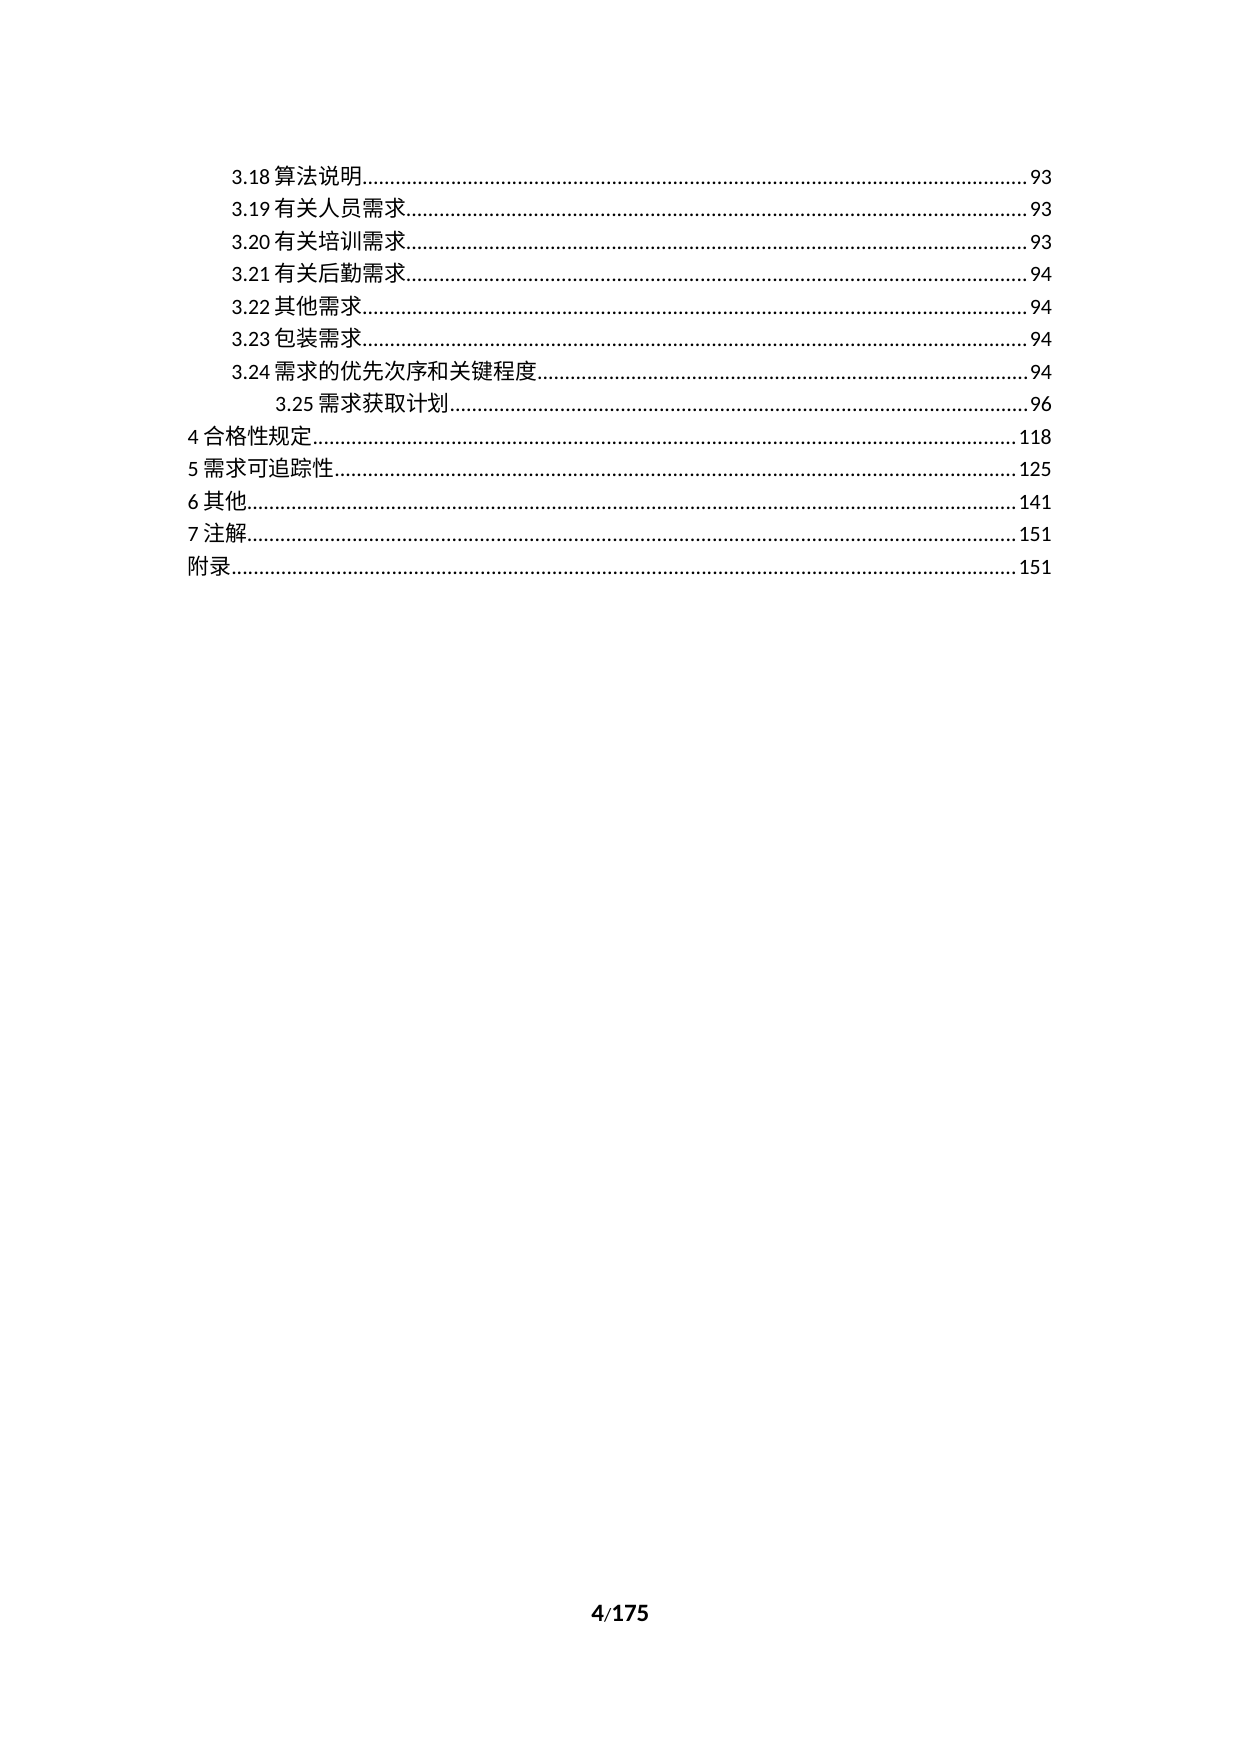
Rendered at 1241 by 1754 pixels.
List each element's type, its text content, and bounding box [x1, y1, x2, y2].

text 4合格性规定 118 [187, 418, 1053, 451]
text 3.23包装需求 94 [231, 321, 1053, 353]
text 7注解 151 [187, 516, 1053, 548]
text 6其他 141 [187, 483, 1053, 516]
text 3.22其他需求 94 [231, 288, 1053, 321]
text 5需求可追踪性 125 [187, 451, 1053, 483]
text 3.25需求获取计划 96 [275, 386, 1053, 418]
text 3.18算法说明 93 [231, 158, 1053, 191]
text 3.24需求的优先次序和关键程度 94 [231, 353, 1053, 386]
text 附录 151 [187, 548, 1053, 581]
text 3.19有关人员需求 93 [231, 191, 1053, 223]
text 3.20有关培训需求 93 [231, 223, 1053, 256]
text 3.21有关后勤需求 94 [231, 256, 1053, 288]
